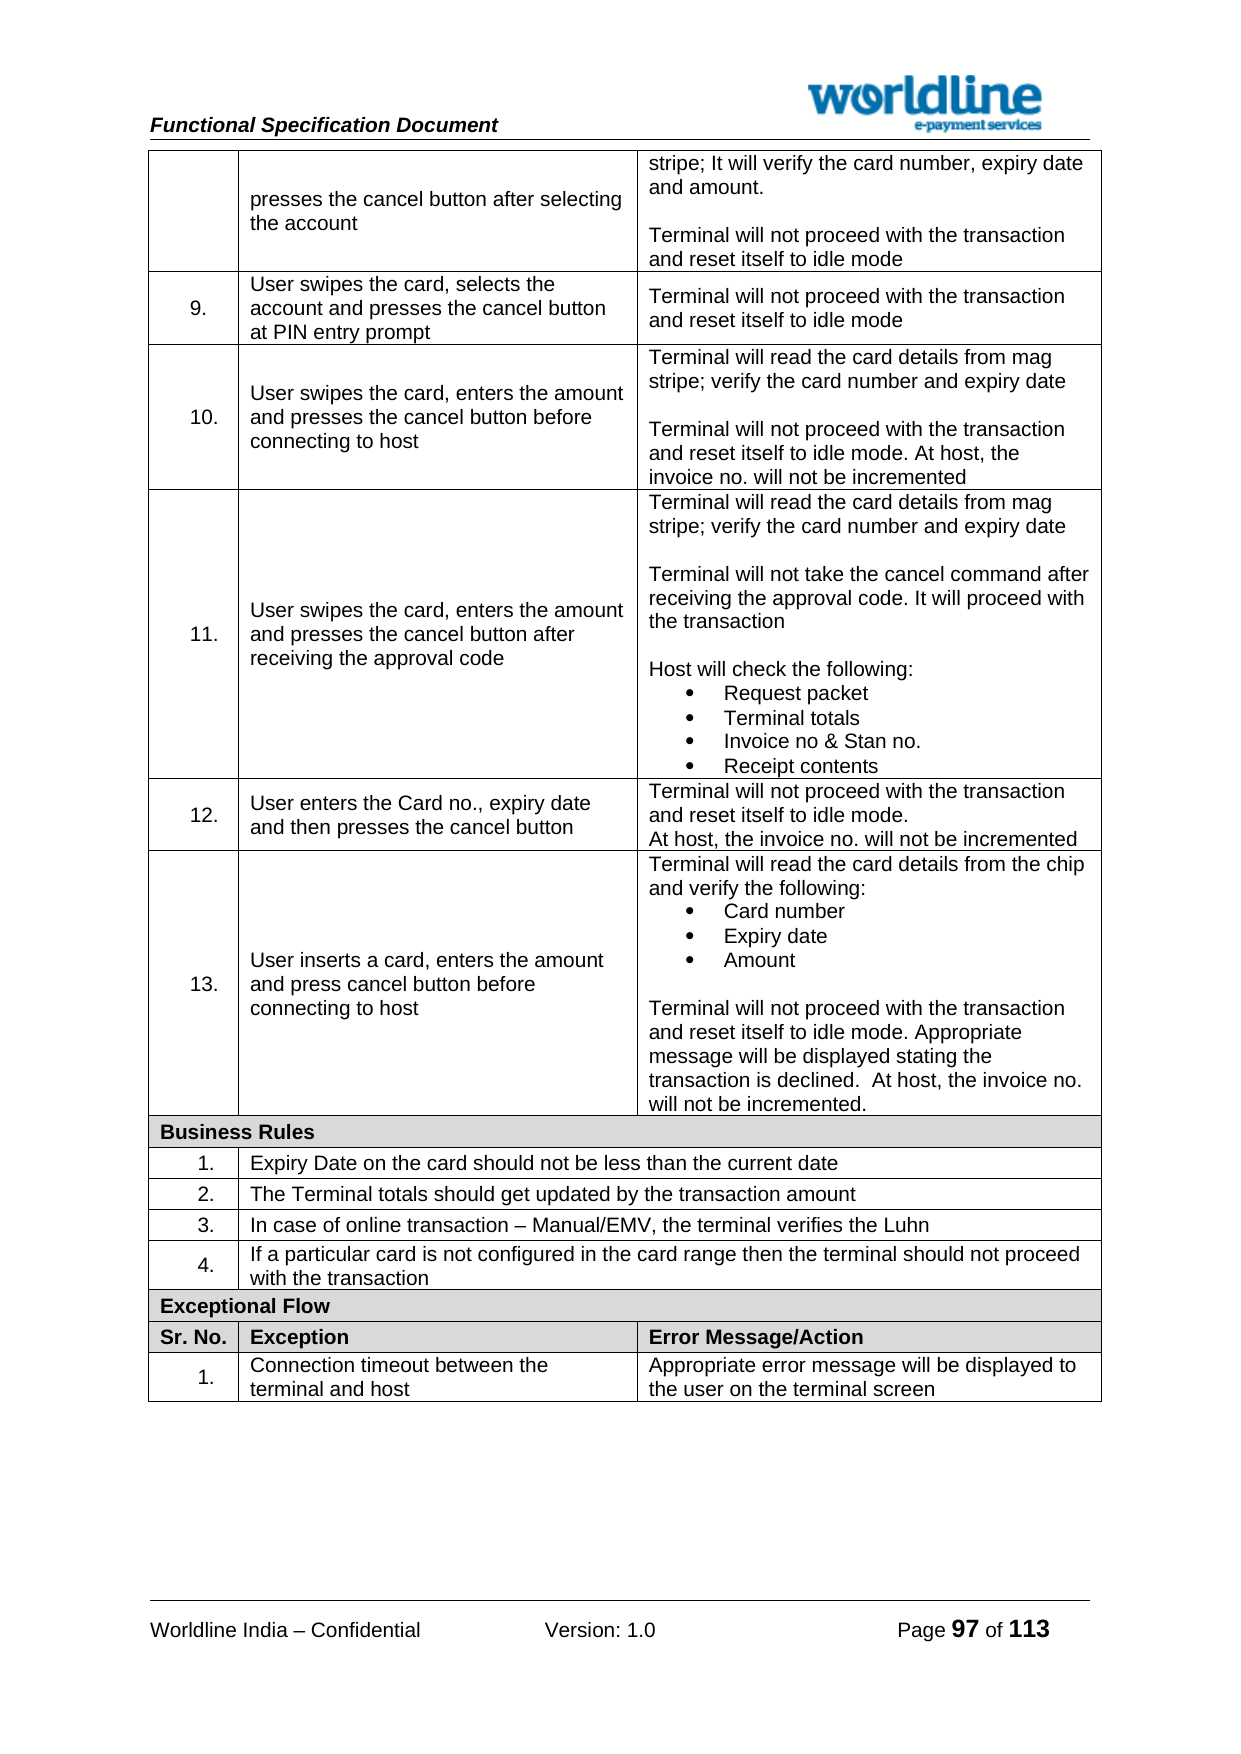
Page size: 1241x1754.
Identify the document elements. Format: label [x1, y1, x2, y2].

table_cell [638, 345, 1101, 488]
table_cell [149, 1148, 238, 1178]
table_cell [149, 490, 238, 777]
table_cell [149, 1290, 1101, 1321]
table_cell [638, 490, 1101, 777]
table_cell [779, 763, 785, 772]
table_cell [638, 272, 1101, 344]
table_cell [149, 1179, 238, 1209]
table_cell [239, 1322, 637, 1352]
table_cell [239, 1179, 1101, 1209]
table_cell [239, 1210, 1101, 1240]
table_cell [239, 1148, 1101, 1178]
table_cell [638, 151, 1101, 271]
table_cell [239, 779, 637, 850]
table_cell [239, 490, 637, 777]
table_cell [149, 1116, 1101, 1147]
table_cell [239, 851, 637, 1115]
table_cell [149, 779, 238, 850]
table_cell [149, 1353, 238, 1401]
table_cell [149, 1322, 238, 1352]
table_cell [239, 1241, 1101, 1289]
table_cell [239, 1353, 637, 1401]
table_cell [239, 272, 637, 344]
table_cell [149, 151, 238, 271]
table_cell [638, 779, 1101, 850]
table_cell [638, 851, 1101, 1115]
picture [807, 75, 1043, 133]
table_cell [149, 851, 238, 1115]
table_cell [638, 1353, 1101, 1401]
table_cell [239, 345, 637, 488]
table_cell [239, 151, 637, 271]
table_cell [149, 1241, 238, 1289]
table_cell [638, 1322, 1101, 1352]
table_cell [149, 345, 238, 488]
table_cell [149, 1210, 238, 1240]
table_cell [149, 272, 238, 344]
